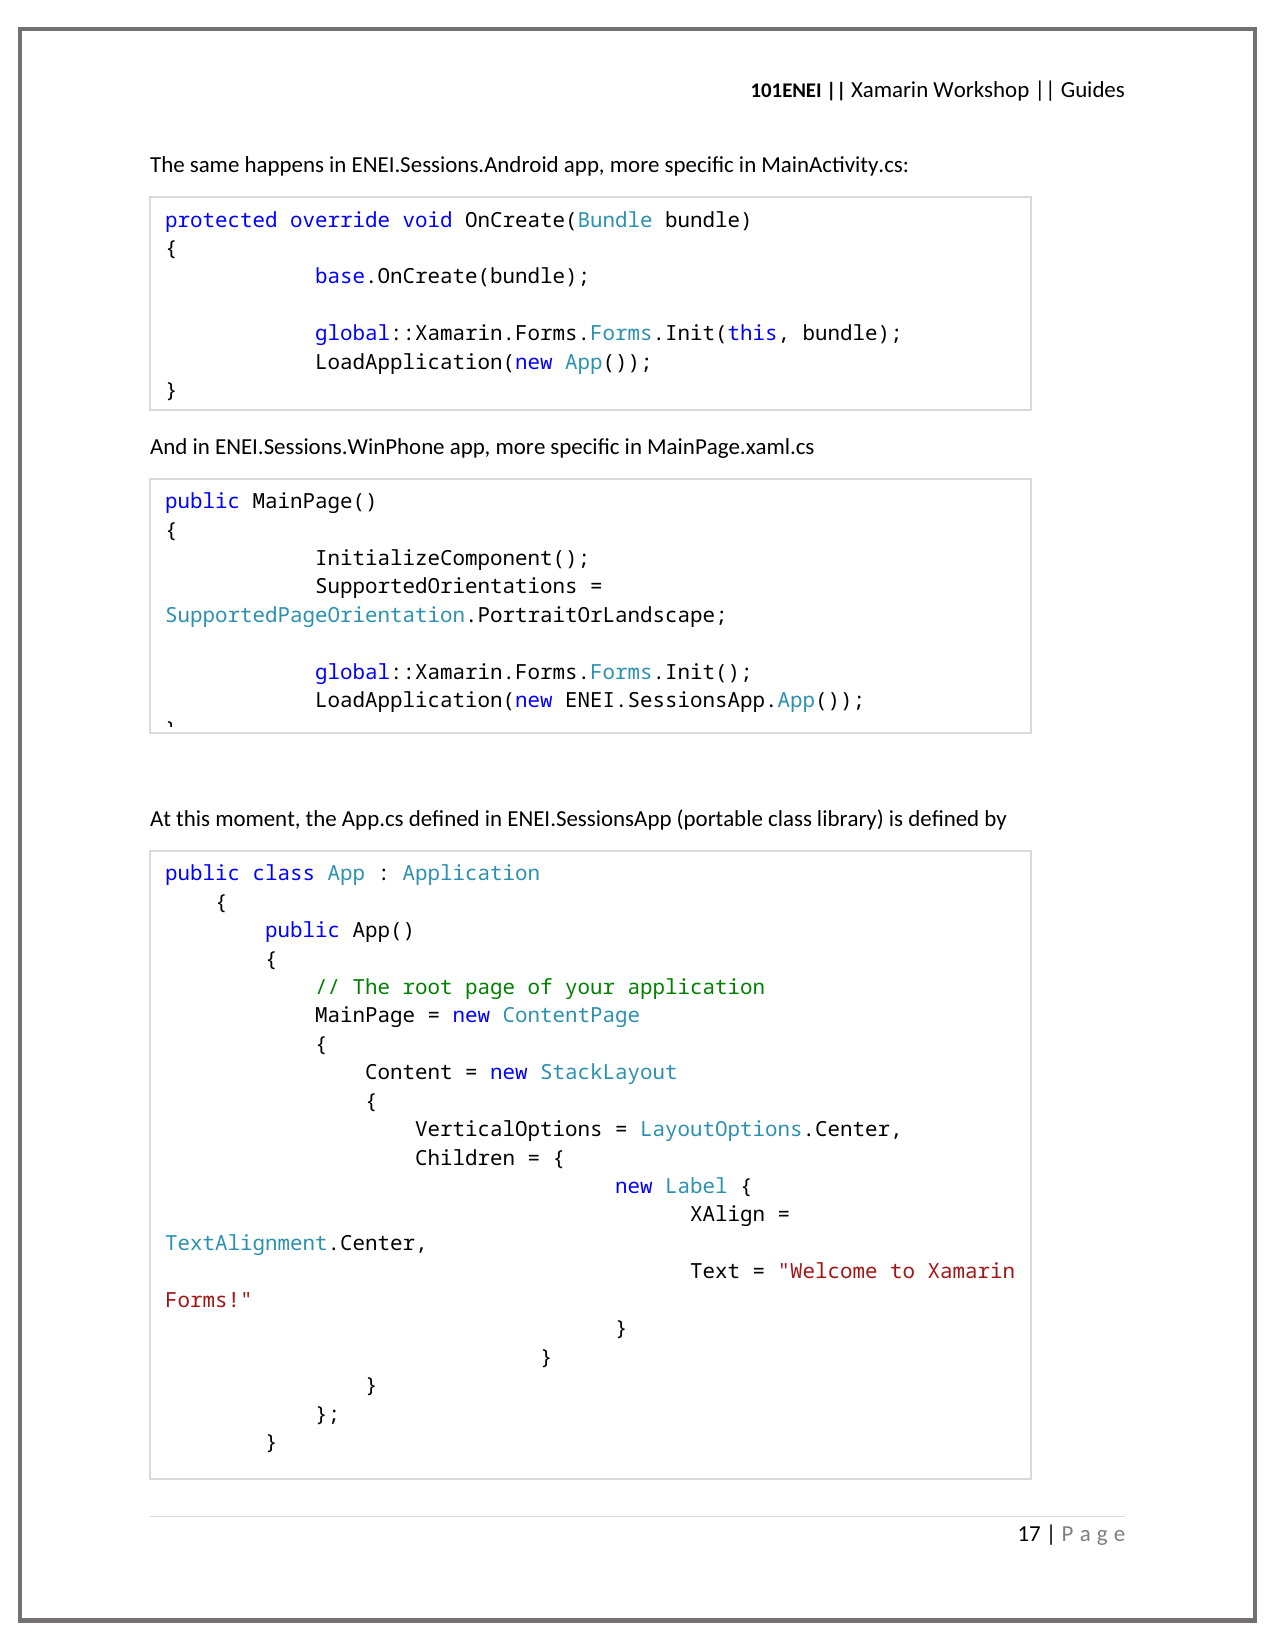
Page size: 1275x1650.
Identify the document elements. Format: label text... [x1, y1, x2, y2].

text At this moment, the App.cs defined in ENEI.SessionsApp (portable class library) is defined by [150, 804, 1125, 832]
text The same happens in ENEI.Sessions.Android app, more specific in MainActivity.cs: [150, 150, 1125, 178]
text And in ENEI.Sessions.WinPhone app, more specific in MainPage.xaml.cs [150, 432, 1125, 460]
